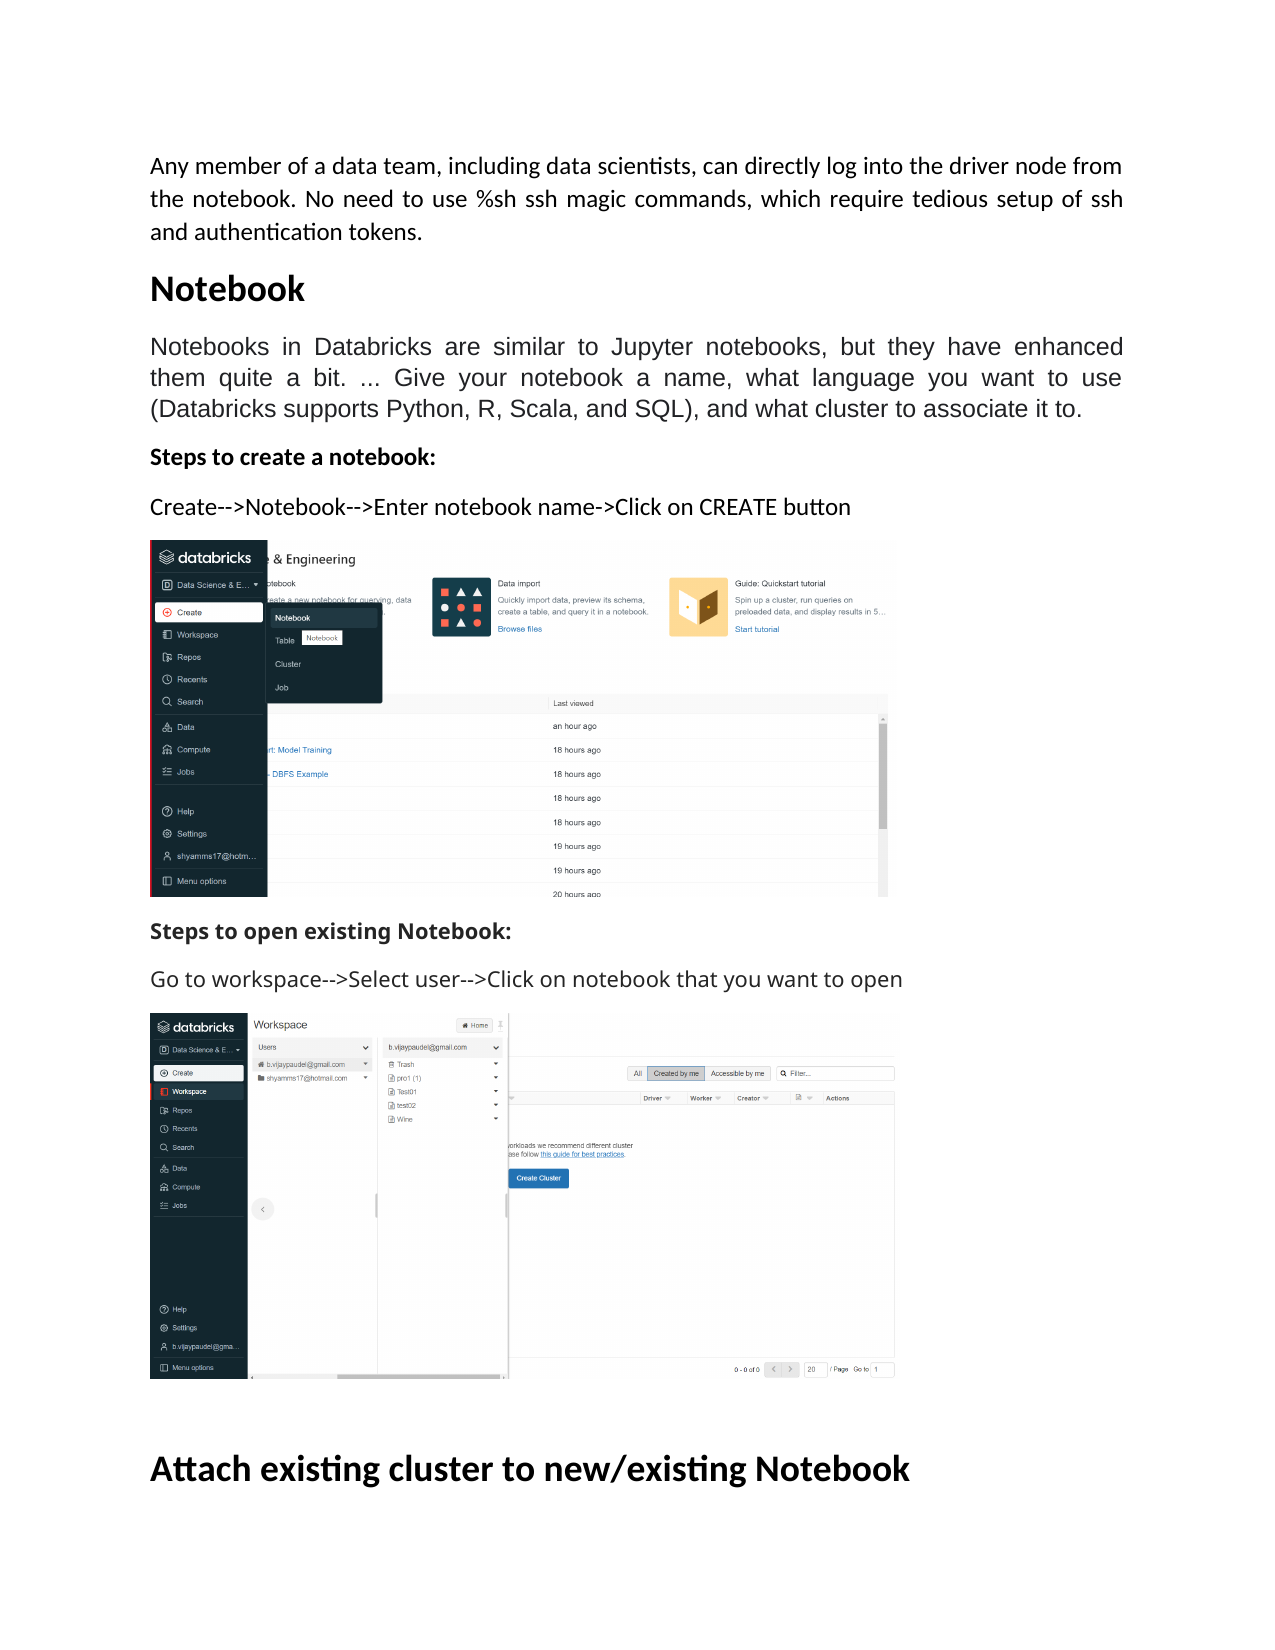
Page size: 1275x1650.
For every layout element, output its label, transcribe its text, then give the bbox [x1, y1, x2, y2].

text Go to workspace-->Select user-->Click on notebook that you want to open [150, 964, 1125, 994]
text Any member of a data team, including data scientists, can directly log into the driver node from the notebook. No need to use %sh ssh magic commands, which require tedious setup of ssh and authentication tokens. [150, 150, 1125, 246]
text Notebook [150, 265, 1125, 311]
picture [150, 1013, 901, 1379]
text Attach existing cluster to new/existing Notebook [150, 1444, 1125, 1490]
text Notebooks in Databricks are similar to Jupyter notebooks, but they have enhanced them quite a bit. ... Give your notebook a name, what language you want to use (Databricks supports Python, R, Scala, and SQL), and what cluster to associate it to. [150, 332, 1125, 422]
text Steps to open existing Notebook: [150, 916, 1125, 945]
picture [150, 540, 897, 897]
text Create-->Notebook-->Enter notebook name->Click on CREATE button [150, 491, 1125, 521]
text Steps to create a notebook: [150, 441, 1125, 472]
